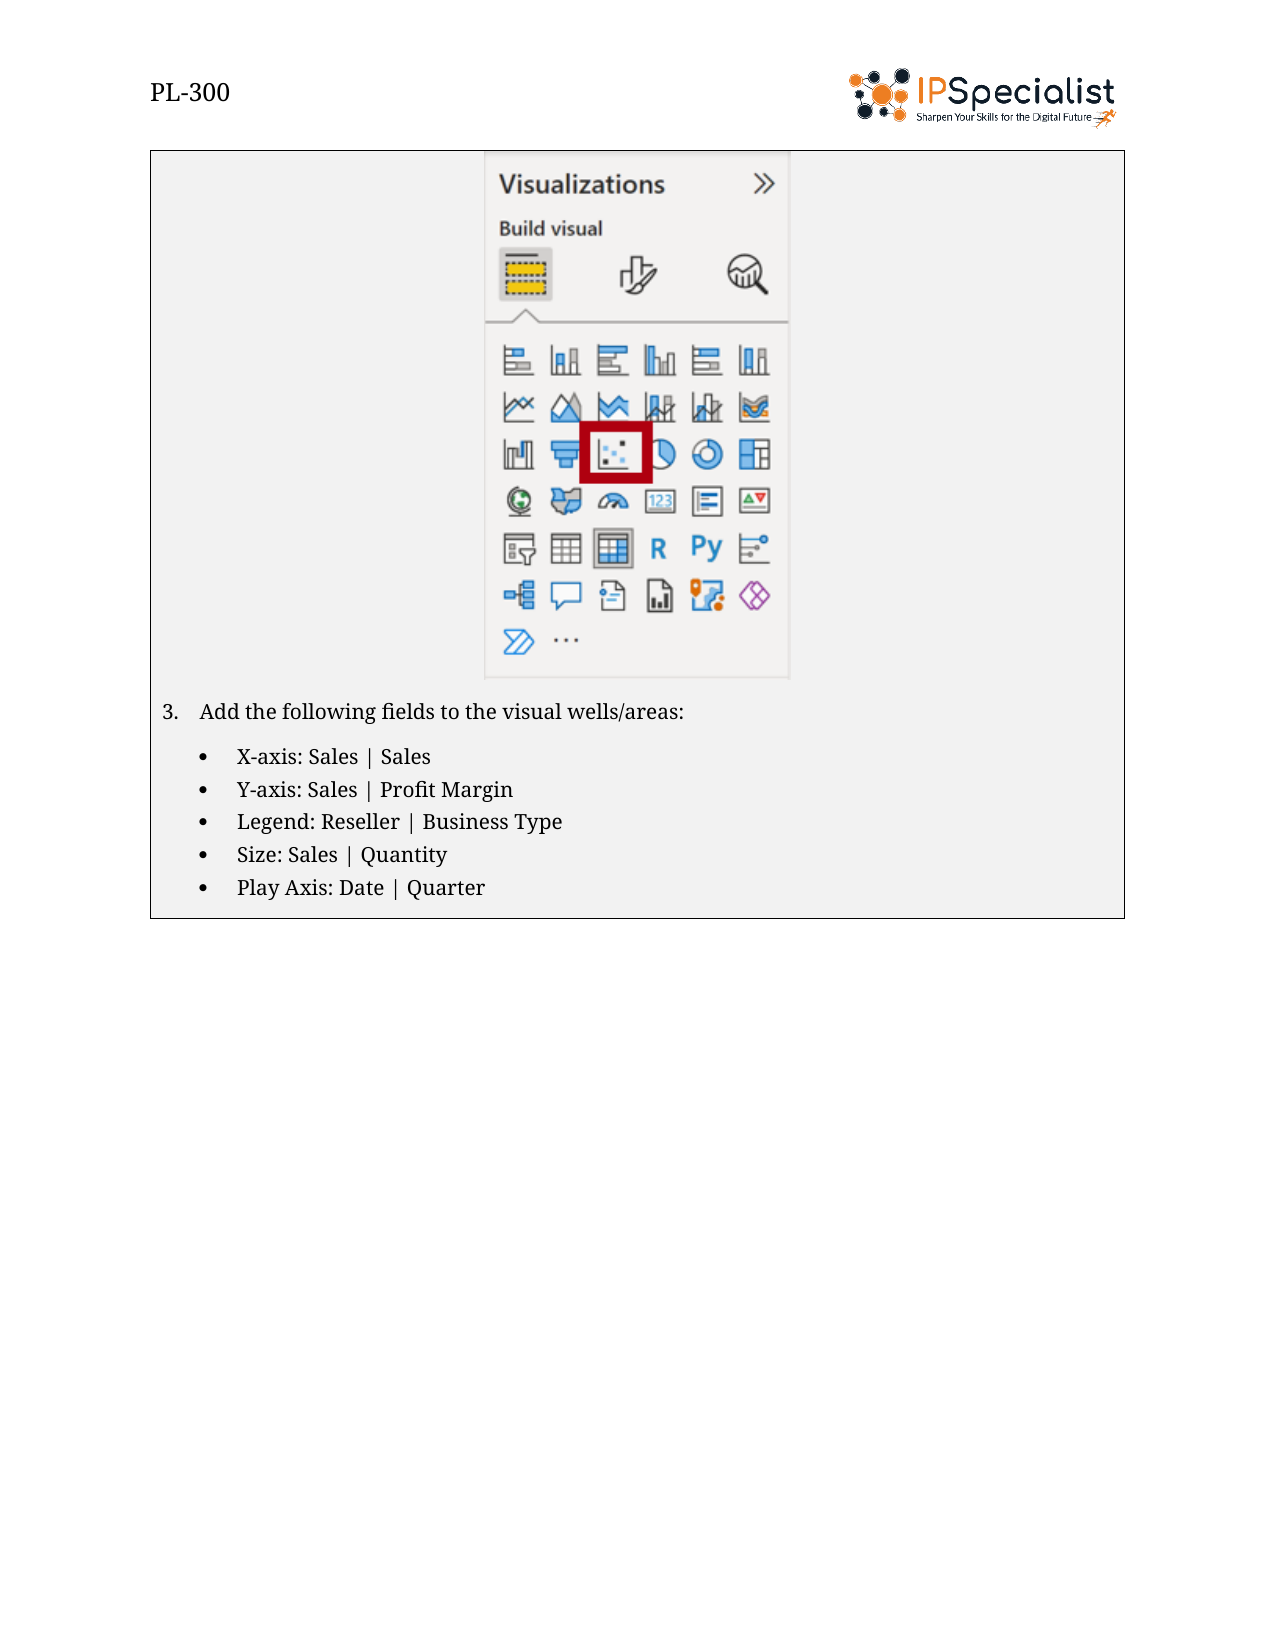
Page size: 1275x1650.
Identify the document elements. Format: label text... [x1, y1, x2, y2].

table_header Create a new page with the name Scatter Chart. Add a Scatter Chart visual to the report page, and then position and resize it so it fills the entire page. Add the following fields to the visual wells/areas: X-axis: Sales | Sales Y-axis: Sales | Profit Margin Legend: Reseller | Business Type Size: Sales | Quantity Play Axis: Date | Quarter In the Filters pane, add the Product | Category field to the Filters On This Page well/area. In the filter card, filter by Bikes. To animate the chart, at the bottom left corner, select Play. Watch the entire animation cycle from FY2018 Q1 to FY2020 Q4. When the animation stops, click on one of the bubbles to reveal its tracking. Hover the cursor over any bubble to reveal a tooltip describing measure values for the reseller type at that point in time. In the Filters pane, select Clothing only and observe the significantly different results that this produces. Save the Power BI Desktop file. [151, 151, 1124, 918]
picture [484, 151, 791, 680]
picture [843, 54, 1121, 136]
